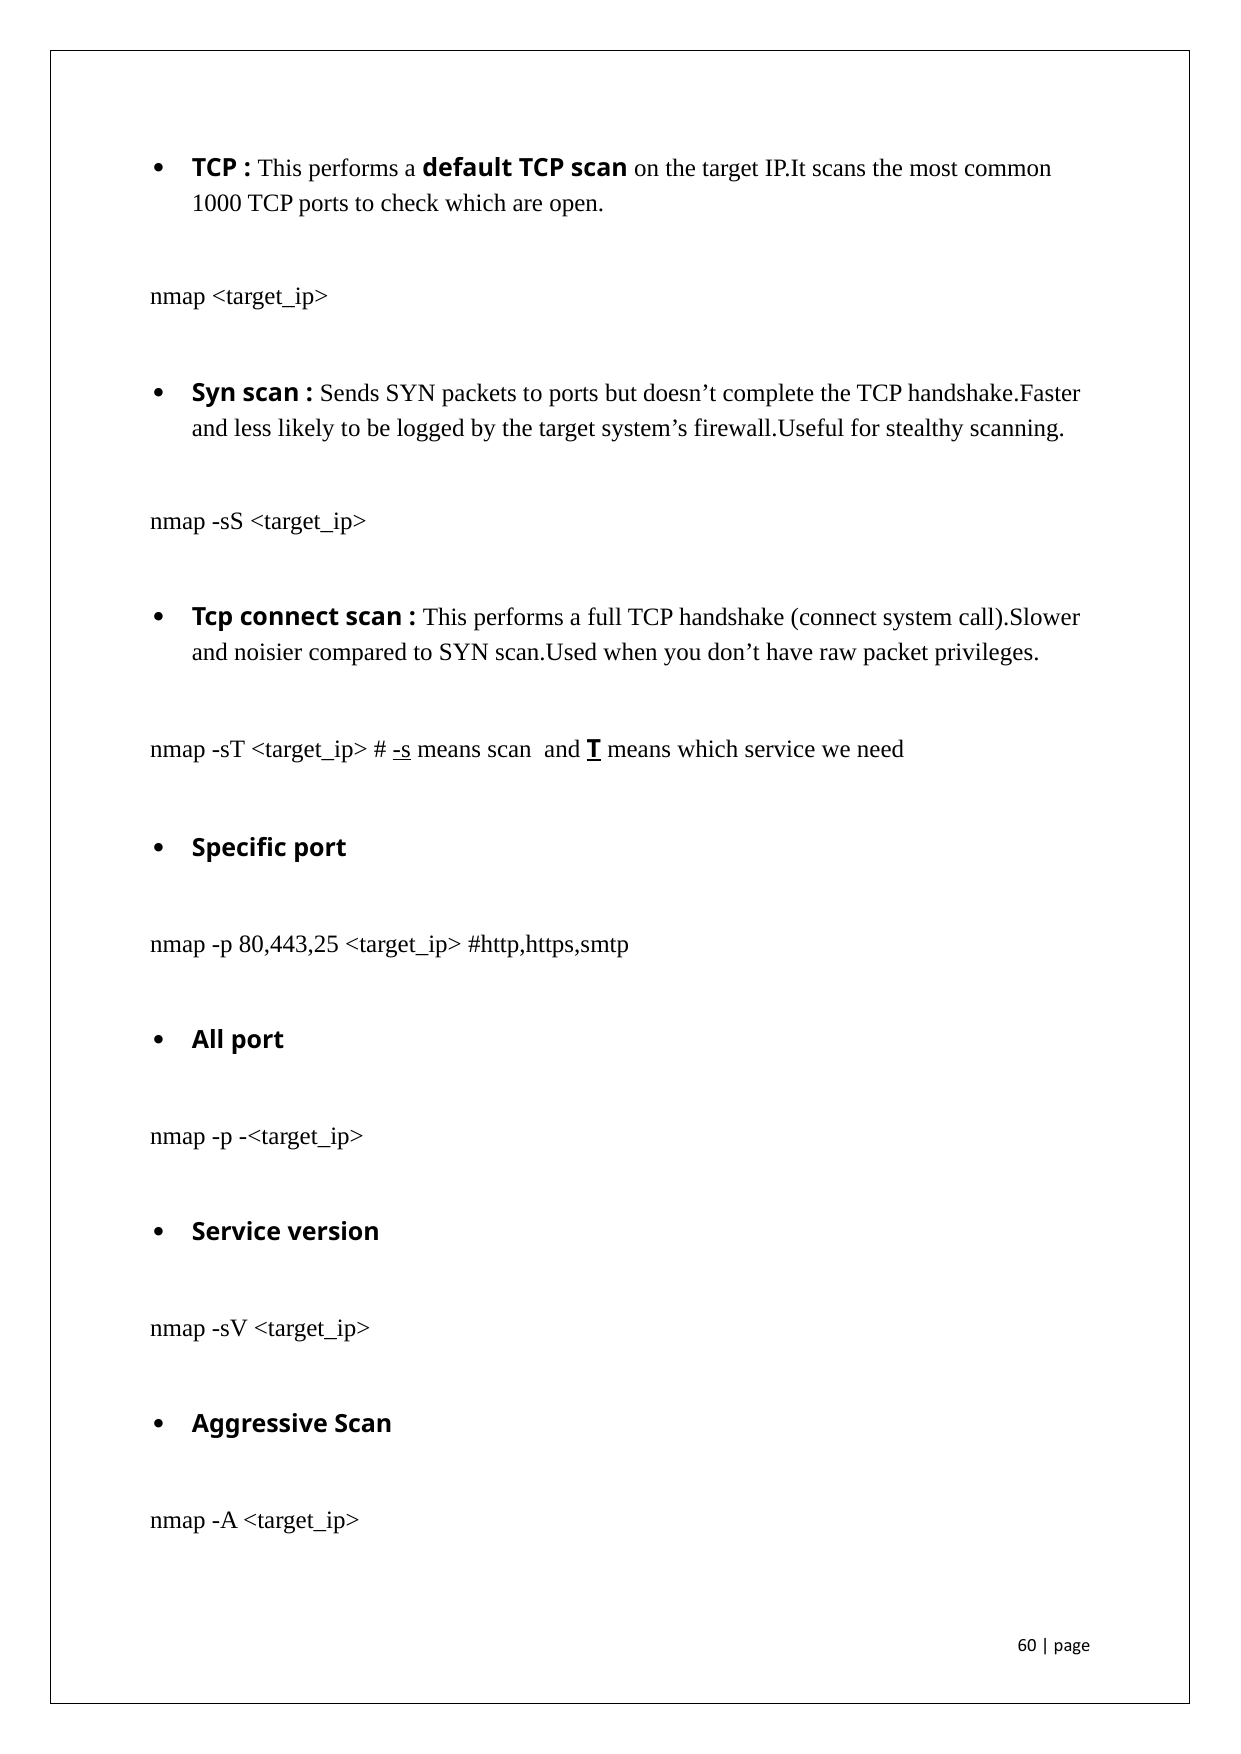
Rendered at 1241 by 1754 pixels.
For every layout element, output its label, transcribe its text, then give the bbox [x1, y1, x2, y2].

list Specific port [154, 829, 1090, 864]
text nmap -sS <target_ip> [150, 506, 1090, 535]
list All port [154, 1022, 1090, 1056]
text nmap -A <target_ip> [150, 1505, 1090, 1534]
list TCP : This performs a default TCP scan on the target IP.It scans the most common 1000 TCP ports to check which are open. [154, 150, 1090, 217]
text nmap -sT <target_ip> # -s means scan and T means which service we need [150, 730, 1090, 764]
text nmap -sV <target_ip> [150, 1313, 1090, 1342]
list Service version [154, 1214, 1090, 1248]
list Syn scan : Sends SYN packets to ports but doesn’t complete the TCP handshake.Faster and less likely to be logged by the target system’s firewall.Useful for stealthy scanning. [154, 374, 1090, 442]
text nmap -p 80,443,25 <target_ip> #http,https,smtp [150, 929, 1090, 957]
text nmap <target_ip> [150, 281, 1090, 310]
text nmap -p -<target_ip> [150, 1121, 1090, 1150]
list Aggressive Scan [154, 1406, 1090, 1440]
list Tcp connect scan : This performs a full TCP handshake (connect system call).Slower and noisier compared to SYN scan.Used when you don’t have raw packet privileges. [154, 599, 1090, 666]
